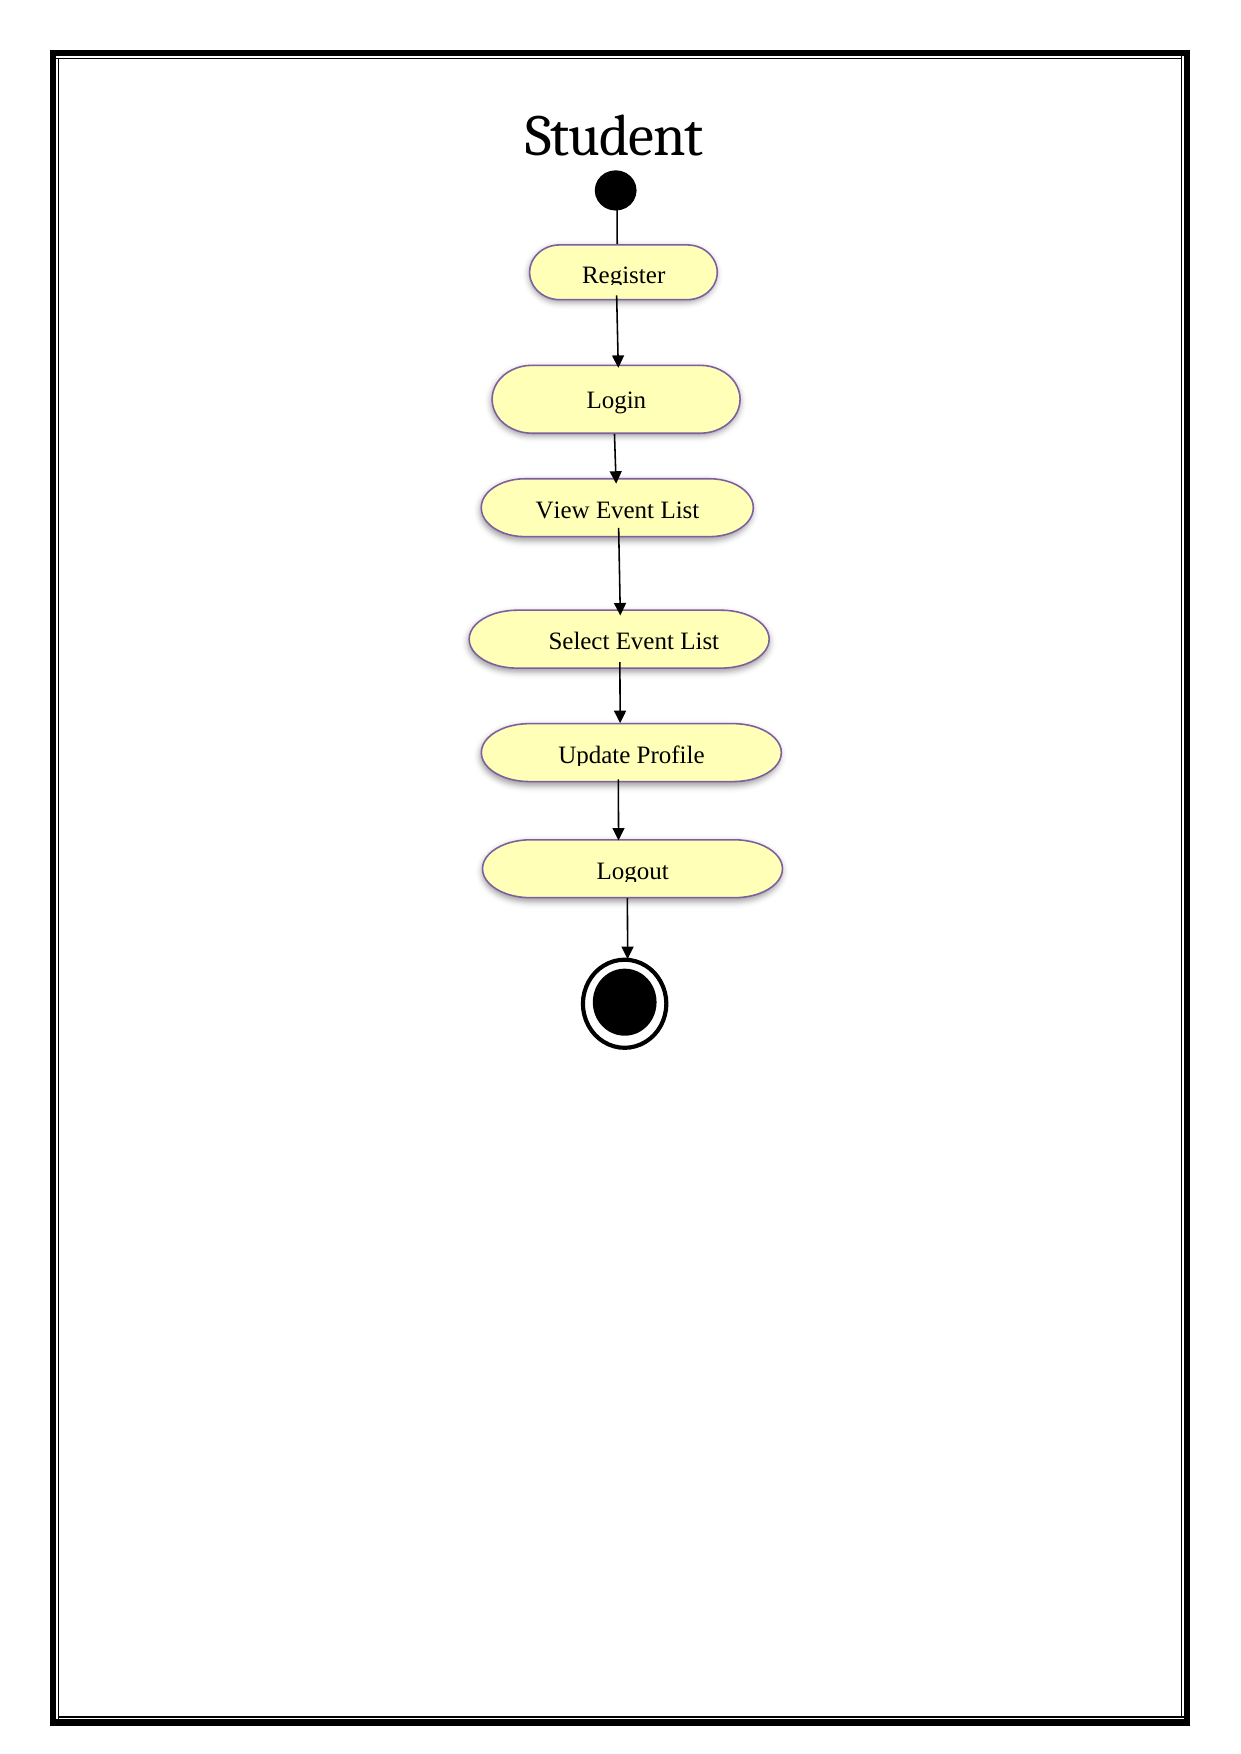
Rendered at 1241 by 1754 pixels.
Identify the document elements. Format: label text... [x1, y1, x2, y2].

title Student [450, 103, 1090, 170]
